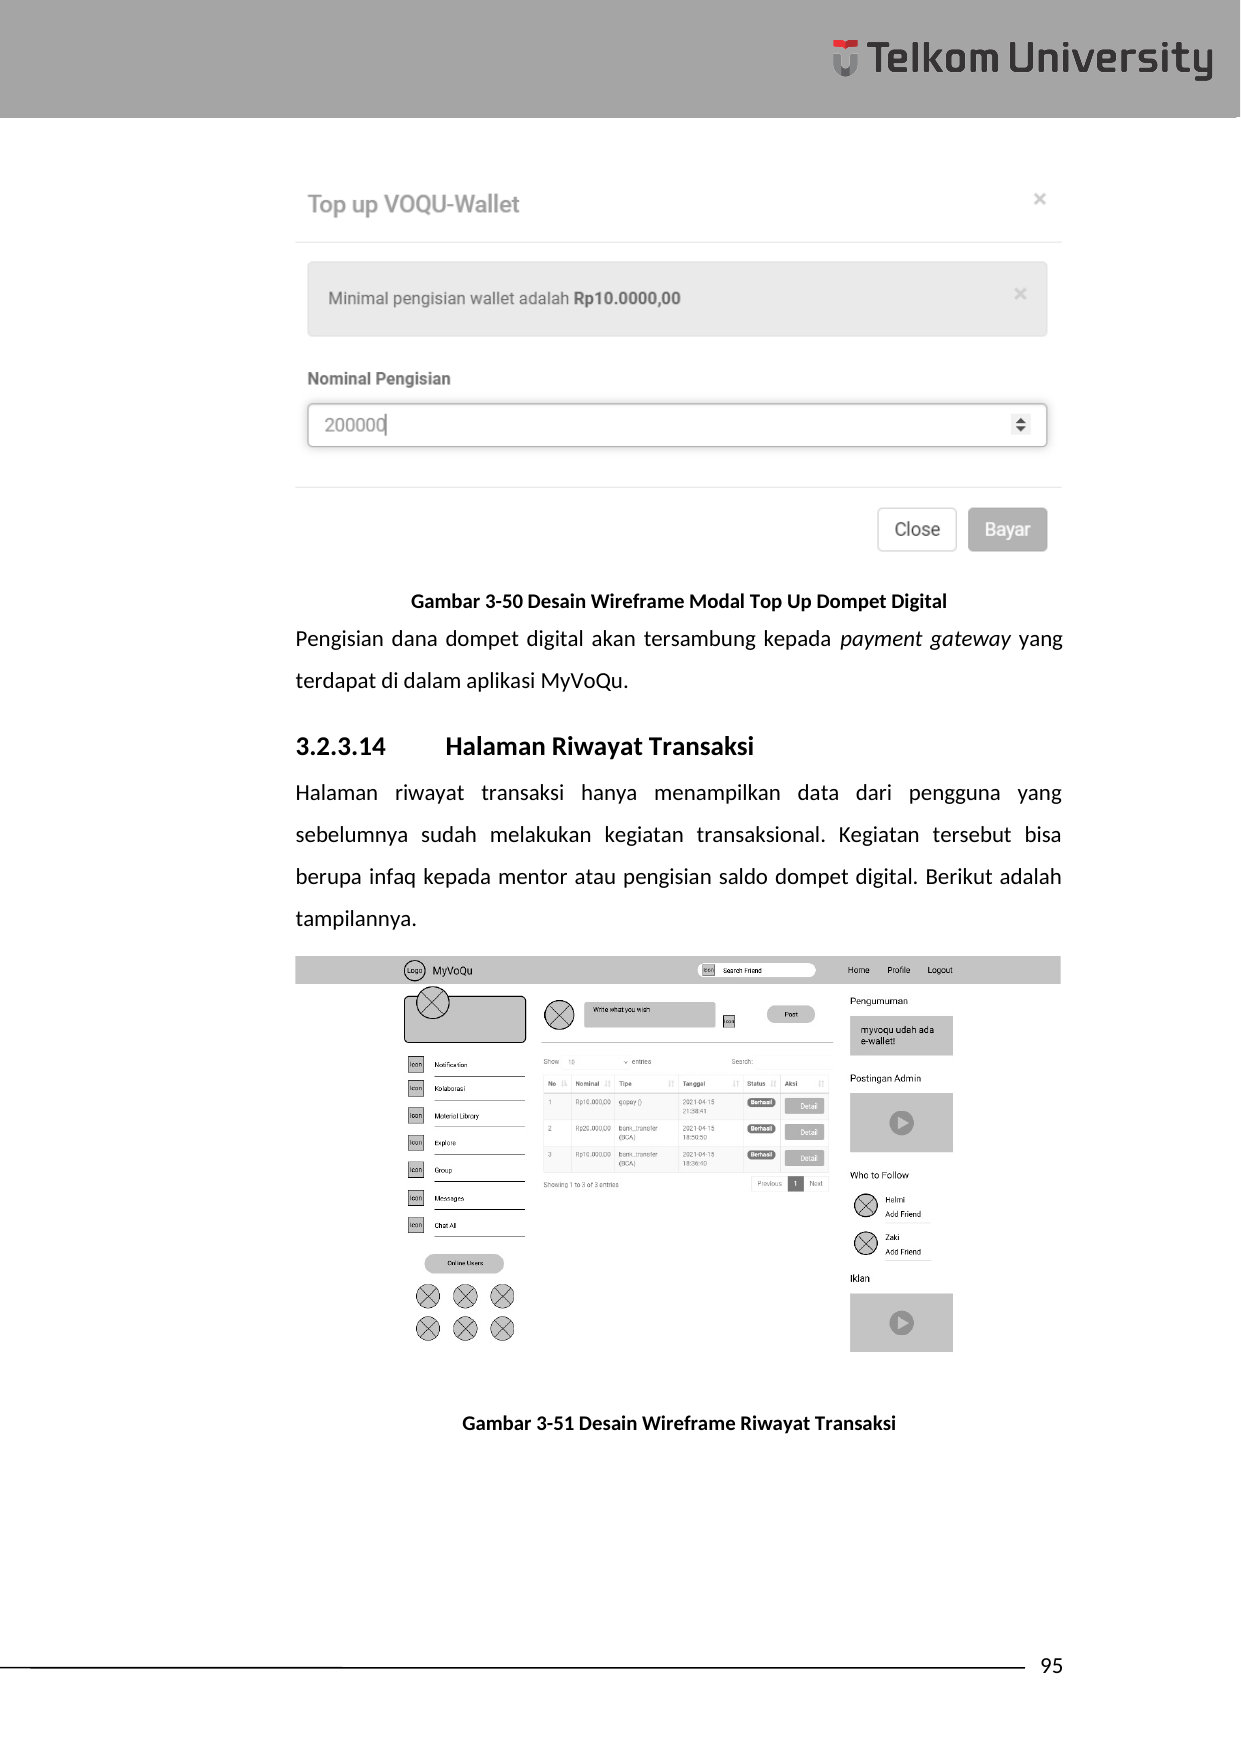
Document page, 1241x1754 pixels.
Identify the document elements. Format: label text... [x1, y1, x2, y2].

subtitle Halaman Riwayat Transaksi [295, 729, 1063, 762]
picture [833, 40, 1213, 81]
picture [295, 956, 1061, 1386]
picture [295, 177, 1062, 564]
text Halaman riwayat transaksi hanya menampilkan data dari pengguna yang sebelumnya sudah melakukan kegiatan transaksional. Kegiatan tersebut bisa berupa infaq kepada mentor atau pengisian saldo dompet digital. Berikut adalah tampilannya. [295, 778, 1063, 932]
text Pengisian dana dompet digital akan tersambung kepada payment gateway yang terdapat di dalam aplikasi MyVoQu. [295, 624, 1063, 694]
